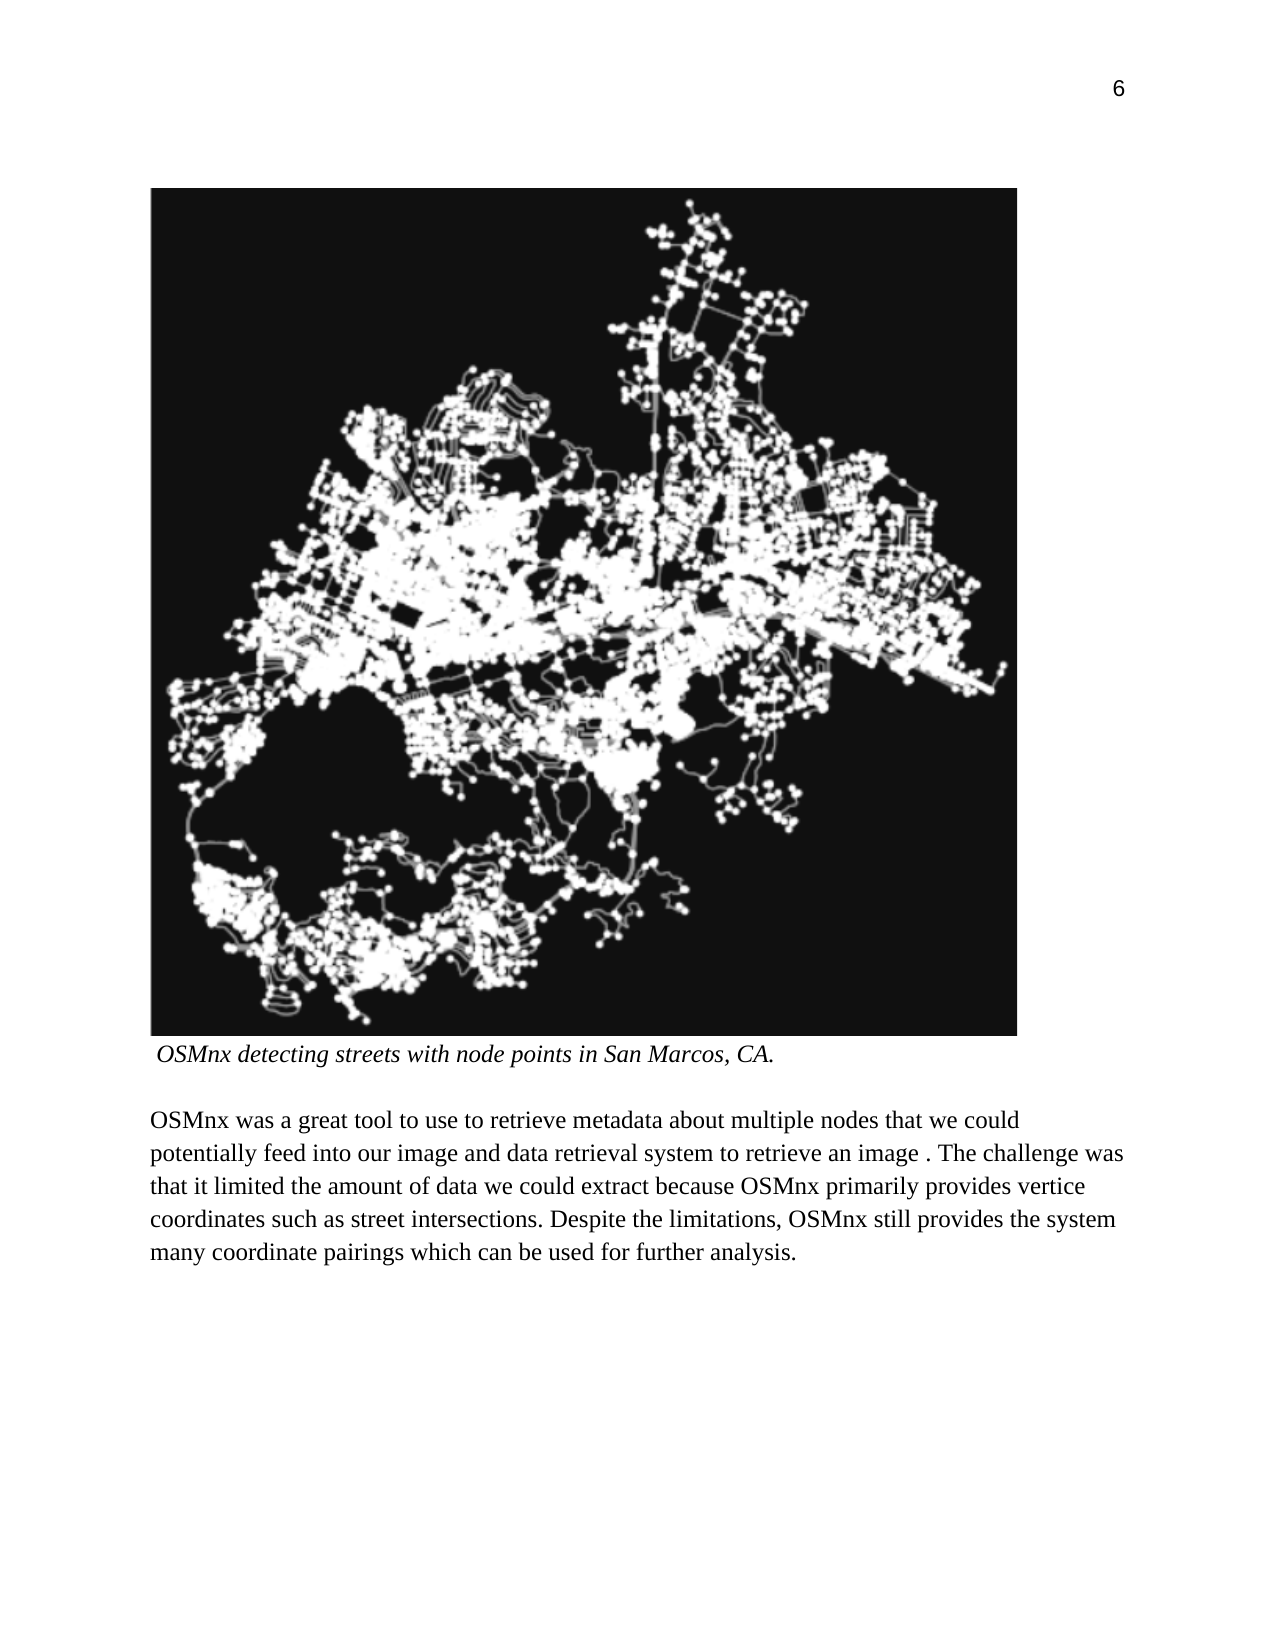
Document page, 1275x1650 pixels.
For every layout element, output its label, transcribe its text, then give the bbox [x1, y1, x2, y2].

picture [150, 188, 1018, 1036]
text OSMnx detecting streets with node points in San Marcos, CA. [150, 1039, 1125, 1068]
text OSMnx was a great tool to use to retrieve metadata about multiple nodes that we could potentially feed into our image and data retrieval system to retrieve an image . The challenge was that it limited the amount of data we could extract because OSMnx primarily provides vertice coordinates such as street intersections. Despite the limitations, OSMnx still provides the system many coordinate pairings which can be used for further analysis. [150, 1105, 1125, 1266]
